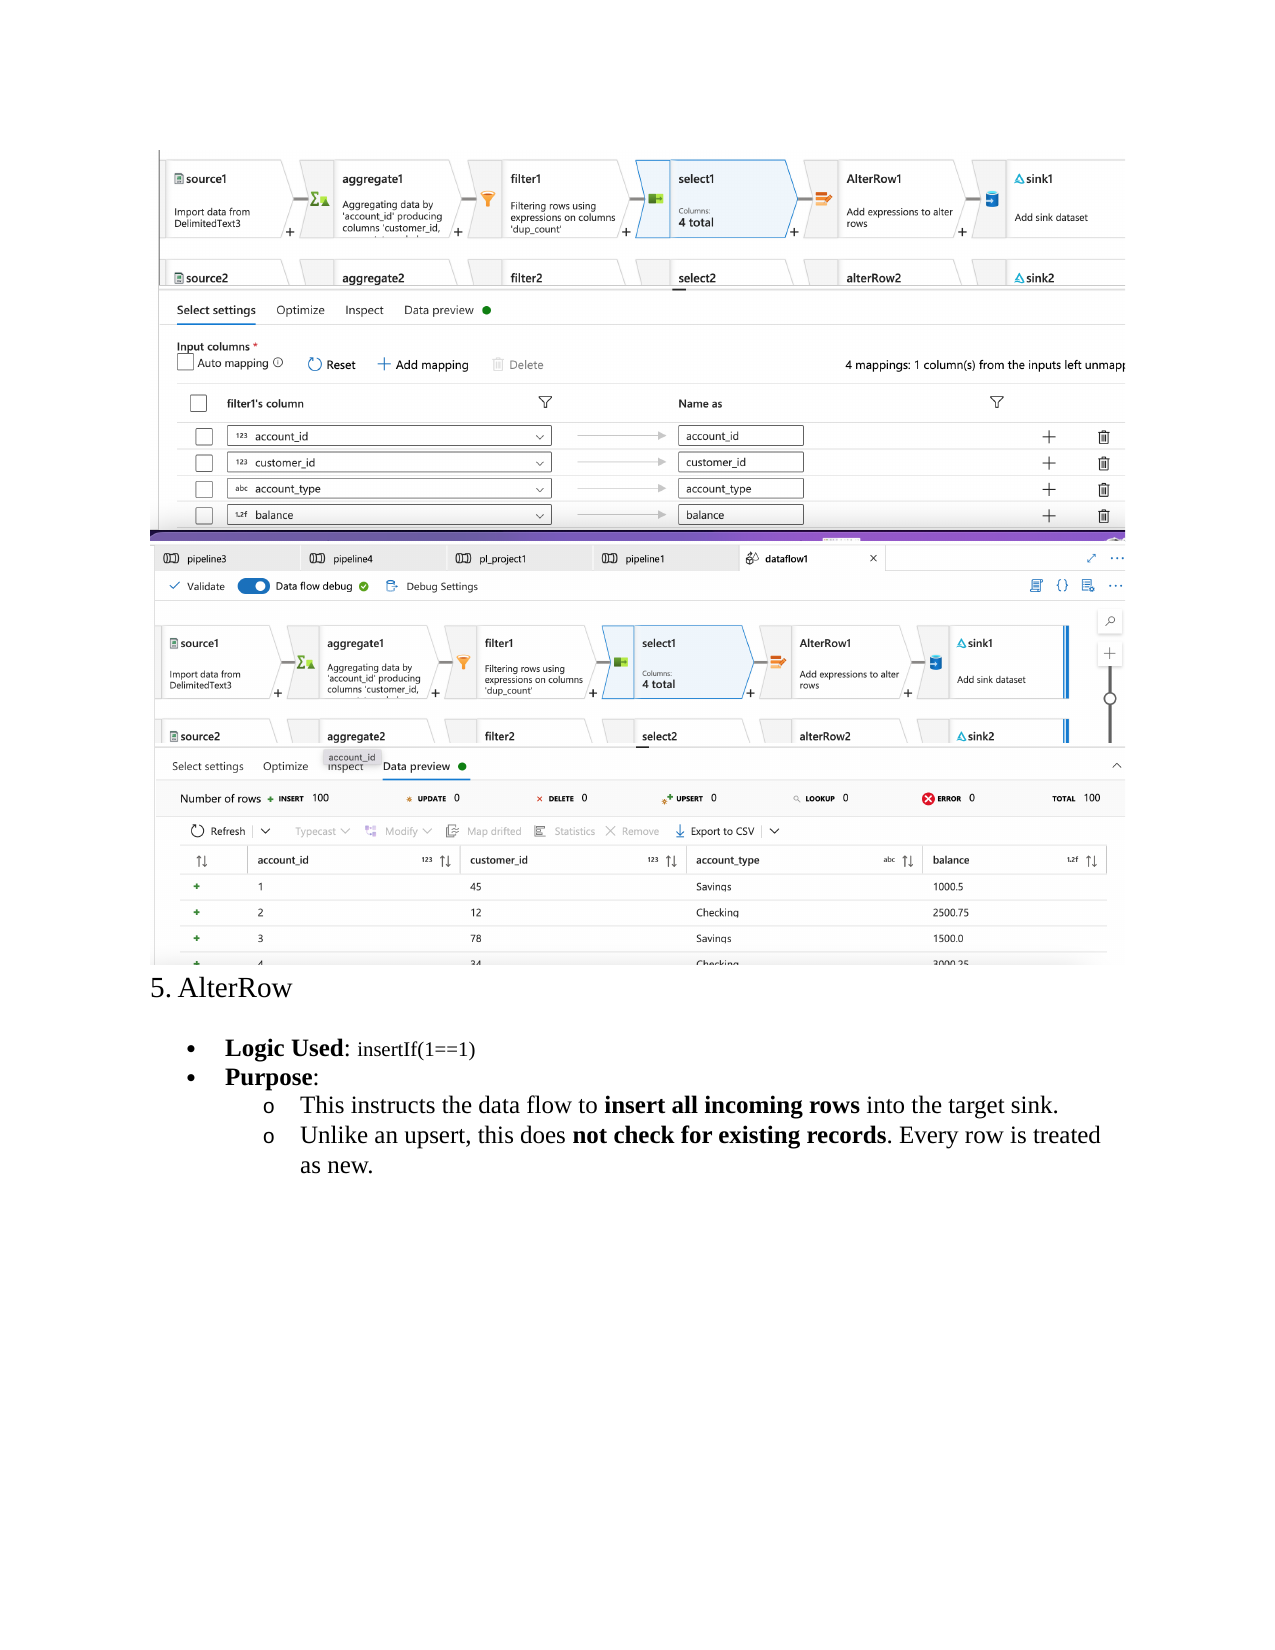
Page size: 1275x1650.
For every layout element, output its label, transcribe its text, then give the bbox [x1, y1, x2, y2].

list This instructs the data flow to insert all incoming rows into the target sink. [262, 1091, 1125, 1120]
list Unlike an upsert, this does not check for existing records. Every row is treated as new. [262, 1120, 1125, 1178]
subtitle 5. AlterRow [150, 965, 1125, 1004]
list Logic Used: insertIf(1==1) [187, 1033, 1125, 1062]
list Purpose: [187, 1062, 1125, 1091]
picture [150, 150, 1125, 965]
